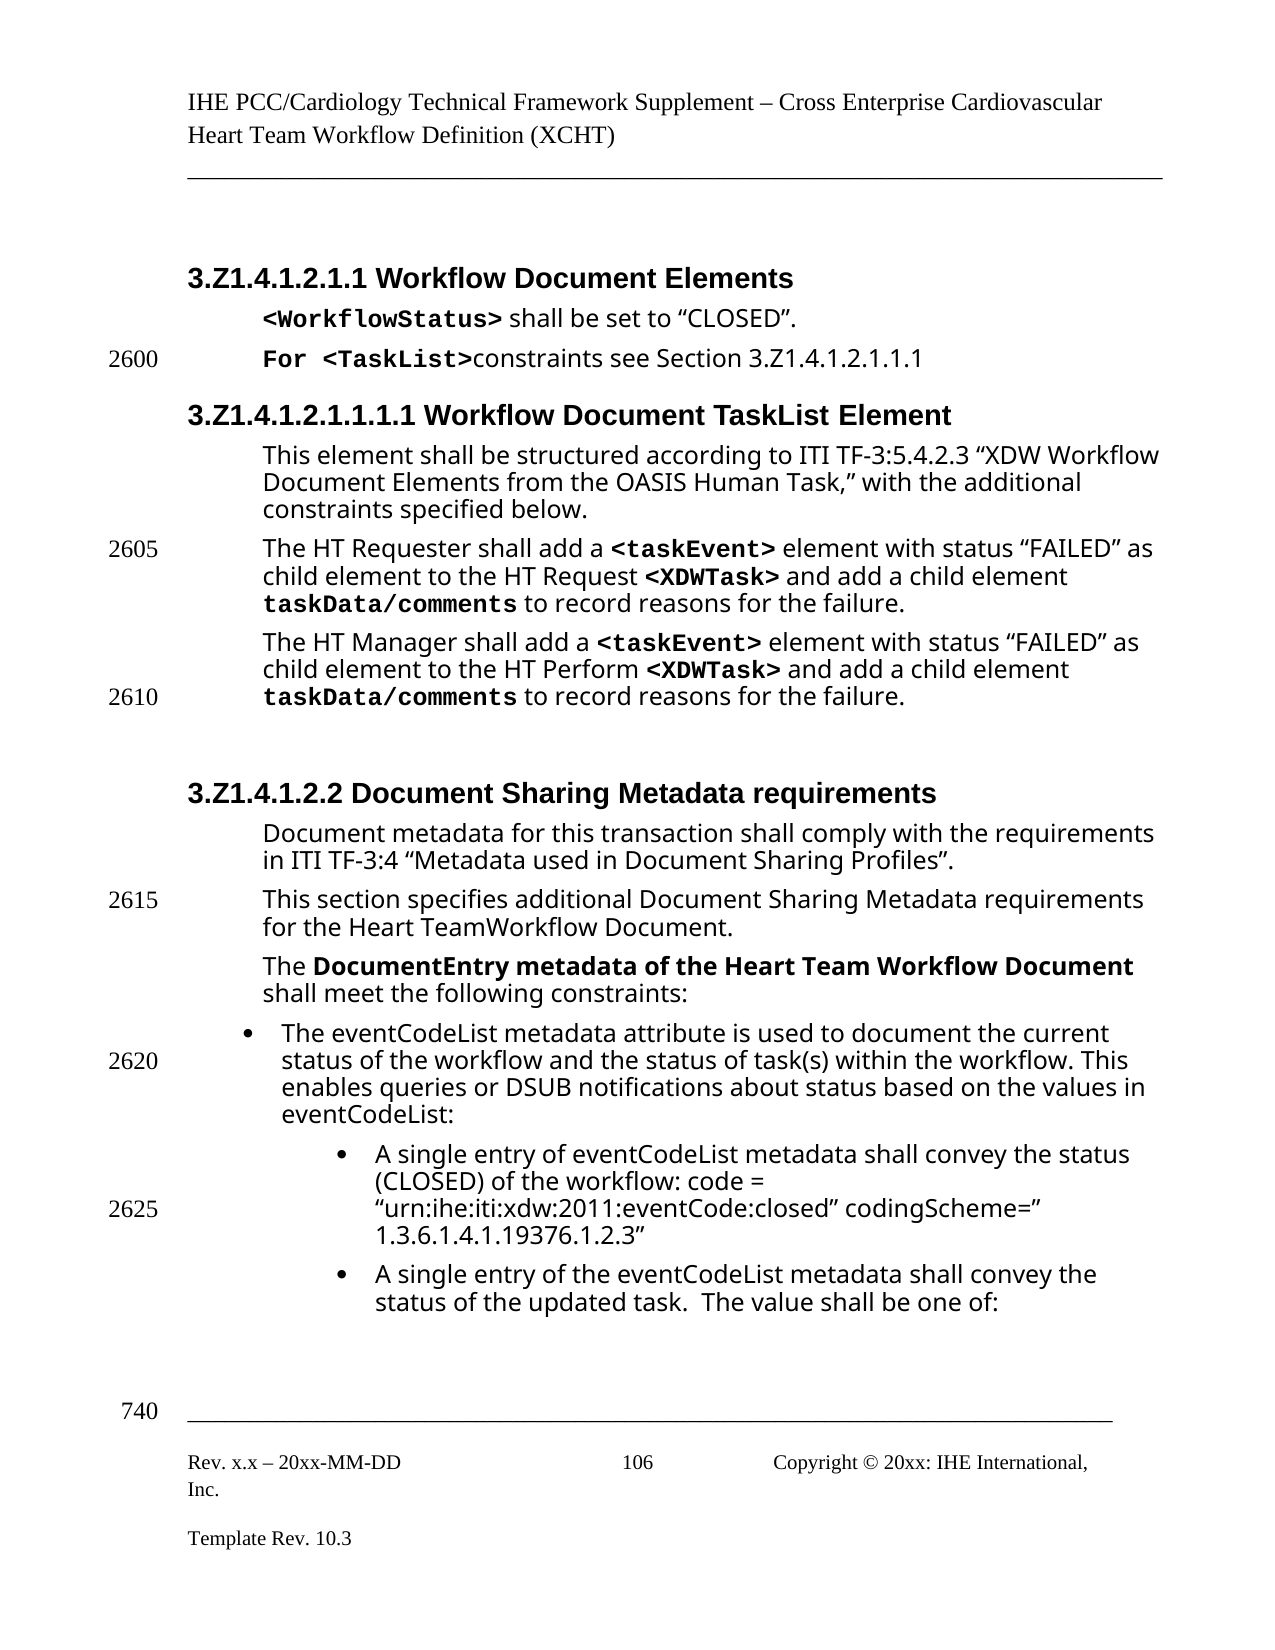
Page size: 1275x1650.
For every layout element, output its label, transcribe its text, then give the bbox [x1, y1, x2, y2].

text This element shall be structured according to ITI TF-3:5.4.2.3 “XDW Workflow Document Elements from the OASIS Human Task,” with the additional constraints specified below. [262, 442, 1162, 524]
text The DocumentEntry metadata of the Heart Team Workflow Document shall meet the following constraints: [262, 954, 1162, 1008]
text This section specifies additional Document Sharing Metadata requirements for the Heart TeamWorkflow Document. [262, 887, 1162, 941]
text The HT Requester shall add a <taskEvent> element with status “FAILED” as child element to the HT Request <XDWTask> and add a child element taskData/comments to record reasons for the failure. [262, 536, 1162, 617]
list A single entry of the eventCodeList metadata shall convey the status of the updated task. The value shall be one of: [337, 1262, 1162, 1316]
text For <TaskList>constraints see Section 3.Z1.4.1.2.1.1.1 [262, 346, 1162, 373]
subtitle 3.Z1.4.1.2.1.1 Workflow Document Elements [187, 261, 1162, 295]
subtitle 3.Z1.4.1.2.2 Document Sharing Metadata requirements [187, 776, 1162, 809]
list A single entry of eventCodeList metadata shall convey the status (CLOSED) of the workflow: code = “urn:ihe:iti:xdw:2011:eventCode:closed” codingScheme=” 1.3.6.1.4.1.19376.1.2.3” [337, 1141, 1162, 1250]
list The eventCodeList metadata attribute is used to document the current status of the workflow and the status of task(s) within the workflow. This enables queries or DSUB notifications about status based on the values in eventCodeList: [244, 1021, 1162, 1129]
text <WorkflowStatus> shall be set to “CLOSED”. [262, 306, 1162, 333]
text Document metadata for this transaction shall comply with the requirements in ITI TF-3:4 “Metadata used in Document Sharing Profiles”. [262, 821, 1162, 875]
subtitle 3.Z1.4.1.2.1.1.1.1 Workflow Document TaskList Element [187, 398, 1162, 431]
text The HT Manager shall add a <taskEvent> element with status “FAILED” as child element to the HT Perform <XDWTask> and add a child element taskData/comments to record reasons for the failure. [262, 630, 1162, 711]
